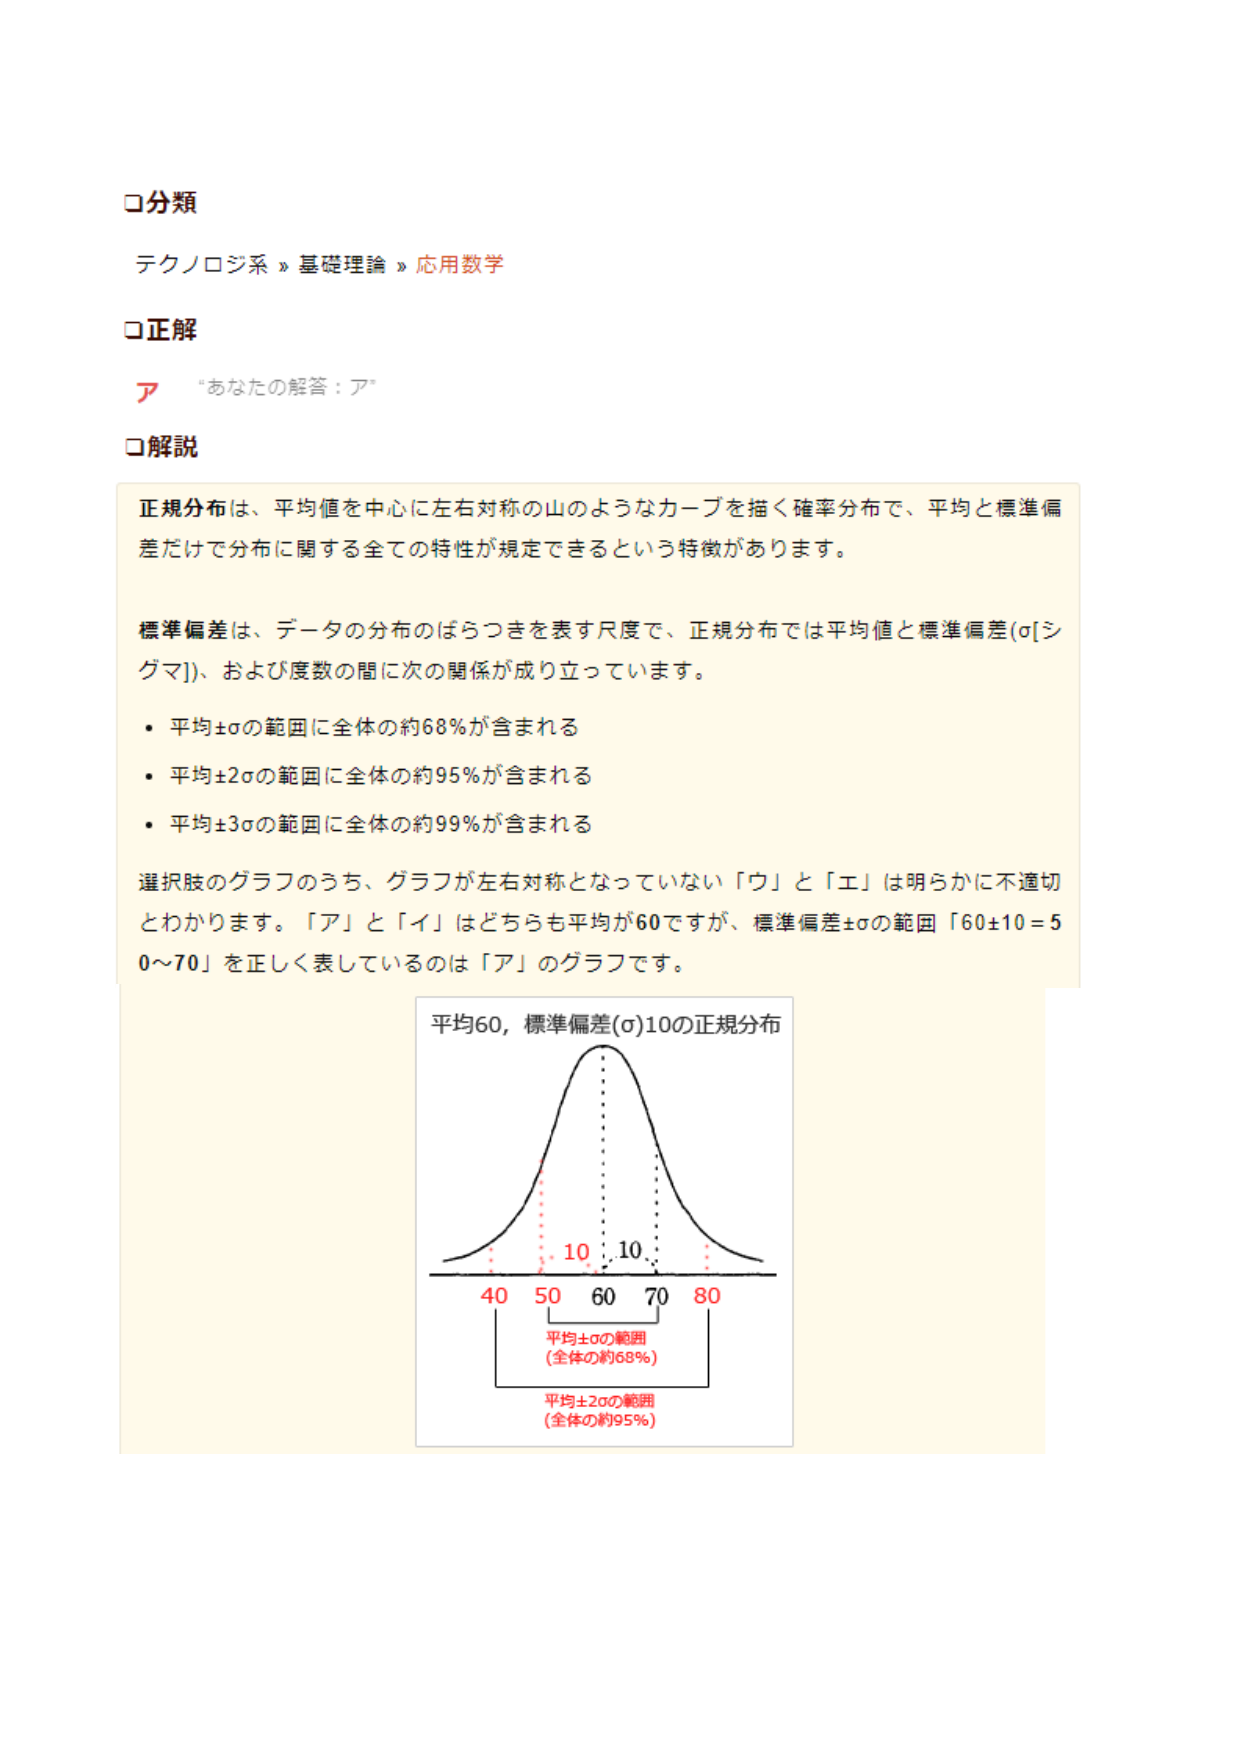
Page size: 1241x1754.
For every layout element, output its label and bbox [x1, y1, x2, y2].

picture [107, 181, 1087, 1454]
